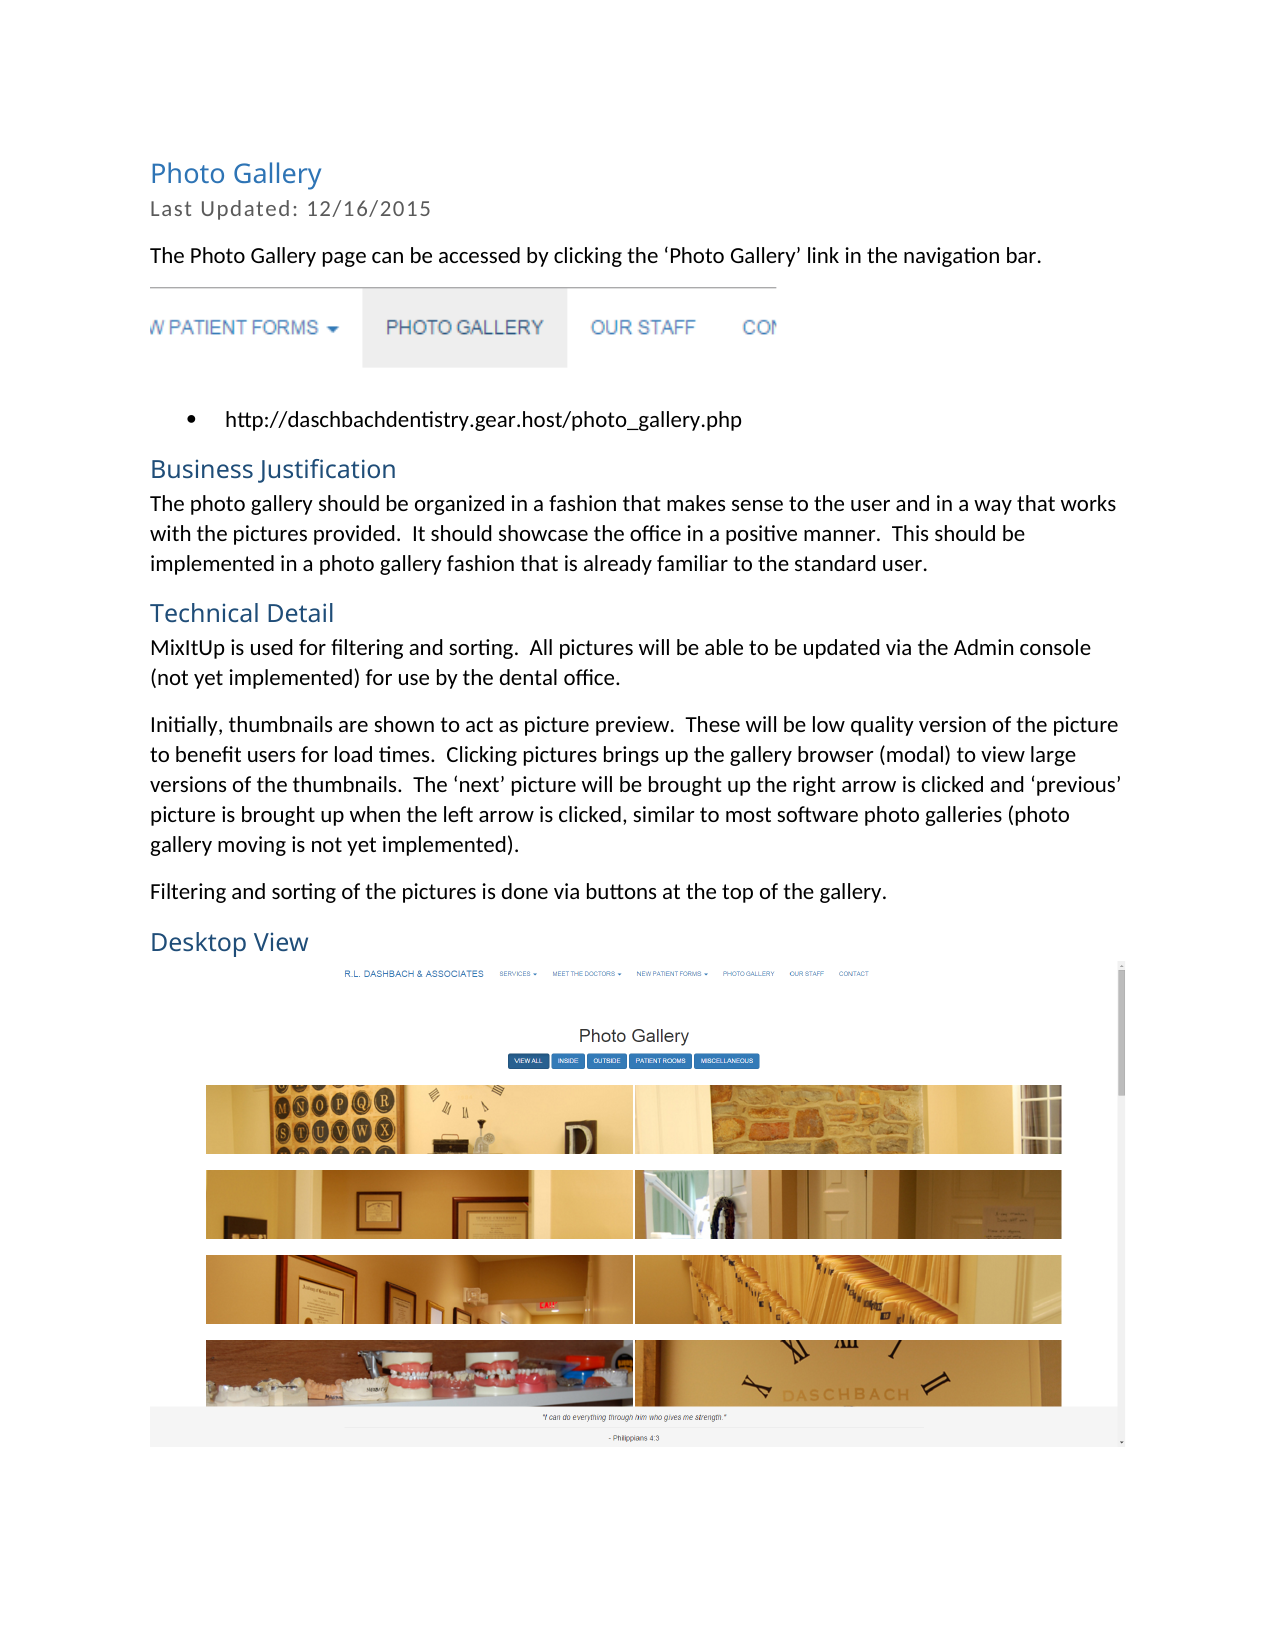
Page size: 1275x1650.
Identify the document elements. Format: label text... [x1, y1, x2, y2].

subtitle Technical Detail [150, 596, 1125, 630]
subtitle Last Updated: 12/16/2015 [150, 194, 1125, 222]
text The photo gallery should be organized in a fashion that makes sense to the user and in a way that works with the pictures provided. It should showcase the office in a positive manner. This should be implemented in a photo gallery fashion that is already familiar to the standard user. [150, 489, 1125, 577]
text Initially, thumbnails are shown to act as picture preview. These will be low quality version of the picture to benefit users for load times. Clicking pictures brings up the gallery browser (modal) to view large versions of the thumbnails. The ‘next’ picture will be brought up the right arrow is clicked and ‘previous’ picture is brought up when the left arrow is clicked, similar to most software photo galleries (photo gallery moving is not yet implemented). [150, 710, 1125, 859]
picture [150, 961, 1125, 1447]
subtitle Photo Gallery [150, 154, 1125, 191]
subtitle Desktop View [150, 924, 1125, 958]
text The Photo Gallery page can be accessed by clicking the ‘Photo Gallery’ link in the navigation bar. [150, 241, 1125, 269]
list http://daschbachdentistry.gear.host/photo_gallery.php [187, 405, 1125, 433]
text Filtering and sorting of the pictures is done via buttons at the top of the gallery. [150, 877, 1125, 906]
text MixItUp is used for filtering and sorting. All pictures will be able to be updated via the Admin console (not yet implemented) for use by the dental office. [150, 633, 1125, 691]
picture [150, 287, 777, 387]
subtitle Business Justification [150, 452, 1125, 486]
